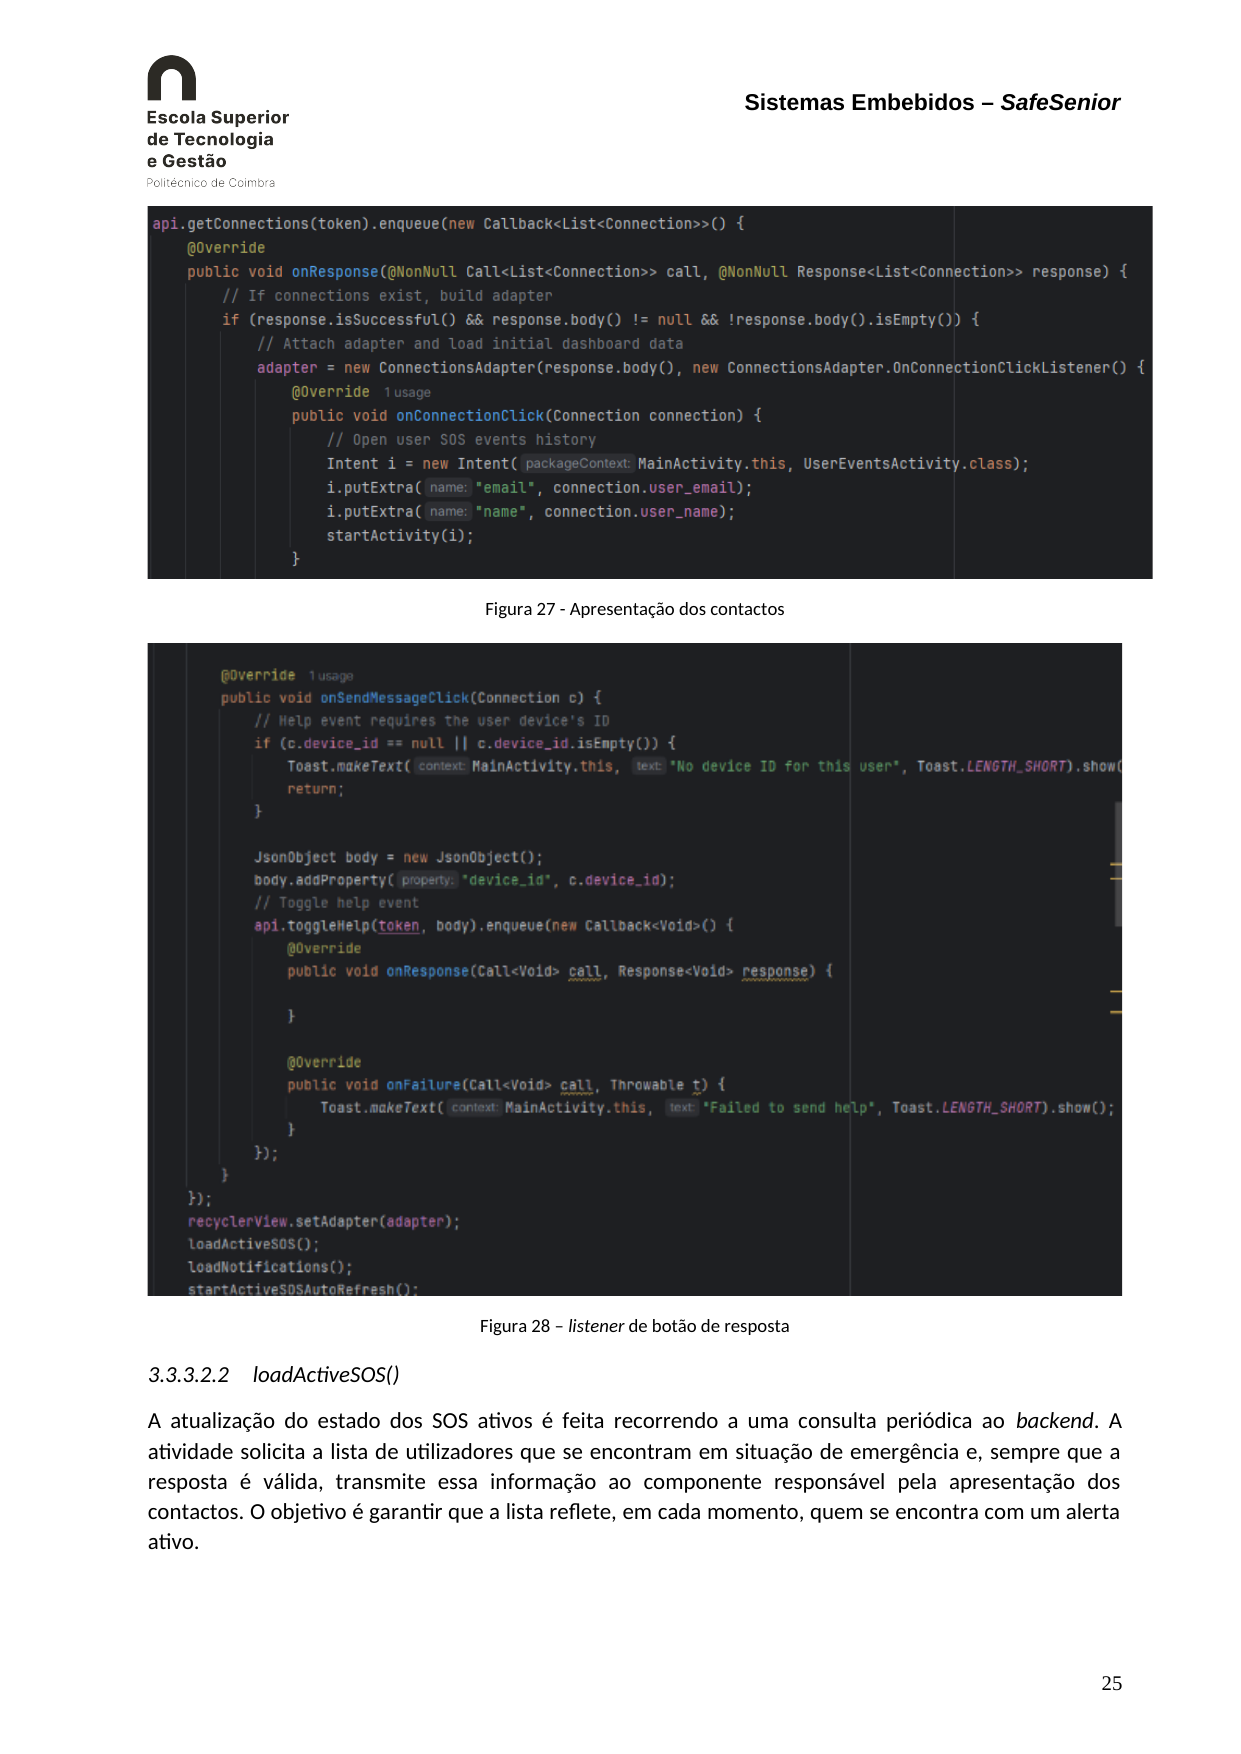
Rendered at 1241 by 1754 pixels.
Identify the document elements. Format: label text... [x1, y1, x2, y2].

text Figura 28 – listener de botão de resposta [148, 1314, 1122, 1337]
text A atualização do estado dos SOS ativos é feita recorrendo a uma consulta periódica ao backend. A atividade solicita a lista de utilizadores que se encontram em situação de emergência e, sempre que a resposta é válida, transmite essa informação ao componente responsável pela apresentação dos contactos. O objetivo é garantir que a lista reflete, em cada momento, quem se encontra com um alerta ativo. [148, 1407, 1122, 1556]
subtitle loadActiveSOS() [148, 1360, 1122, 1388]
picture [147, 206, 1153, 579]
picture [147, 643, 1123, 1296]
picture [147, 55, 289, 187]
text Figura 27 - Apresentação dos contactos [148, 597, 1122, 620]
